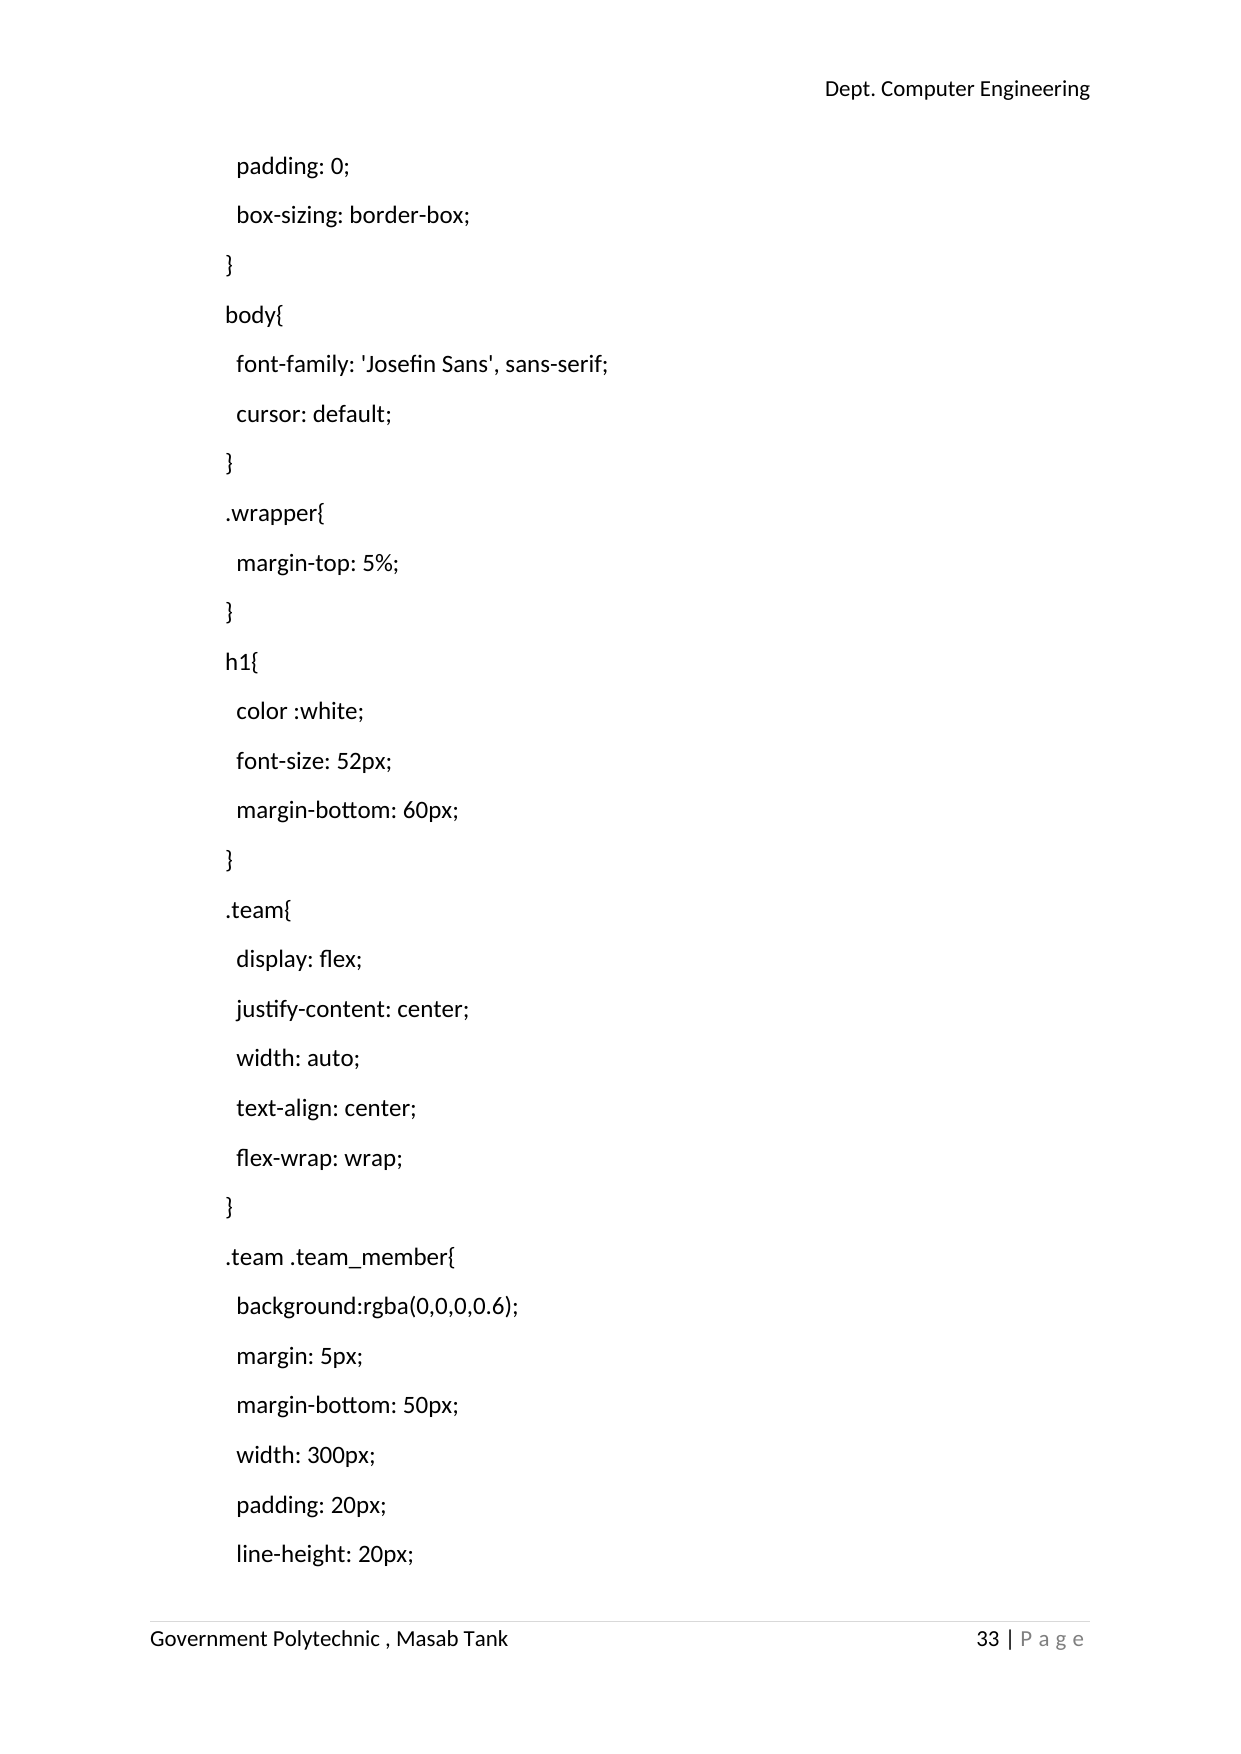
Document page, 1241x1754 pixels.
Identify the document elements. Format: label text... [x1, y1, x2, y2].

text background:rgba(0,0,0,0.6); [225, 1290, 1090, 1321]
text } [225, 1191, 1090, 1222]
text margin: 5px; [225, 1340, 1090, 1371]
text } [225, 596, 1090, 627]
text .team .team_member{ [225, 1241, 1090, 1271]
text .wrapper{ [225, 497, 1090, 528]
text line-height: 20px; [225, 1538, 1090, 1569]
text h1{ [225, 646, 1090, 676]
text justify-content: center; [225, 993, 1090, 1023]
text font-size: 52px; [225, 745, 1090, 776]
text margin-top: 5%; [225, 547, 1090, 577]
text color :white; [225, 695, 1090, 726]
text flex-wrap: wrap; [225, 1142, 1090, 1172]
text width: 300px; [225, 1439, 1090, 1470]
text } [225, 249, 1090, 280]
text } [225, 447, 1090, 478]
text cursor: default; [225, 398, 1090, 428]
text .team{ [225, 894, 1090, 924]
text width: auto; [225, 1042, 1090, 1073]
text } [225, 844, 1090, 875]
text font-family: 'Josefin Sans', sans-serif; [225, 348, 1090, 379]
text display: flex; [225, 943, 1090, 974]
text padding: 0; [225, 150, 1090, 181]
text text-align: center; [225, 1092, 1090, 1123]
text padding: 20px; [225, 1489, 1090, 1519]
text box-sizing: border-box; [225, 199, 1090, 230]
text margin-bottom: 60px; [225, 794, 1090, 825]
text margin-bottom: 50px; [225, 1389, 1090, 1420]
text body{ [225, 299, 1090, 329]
